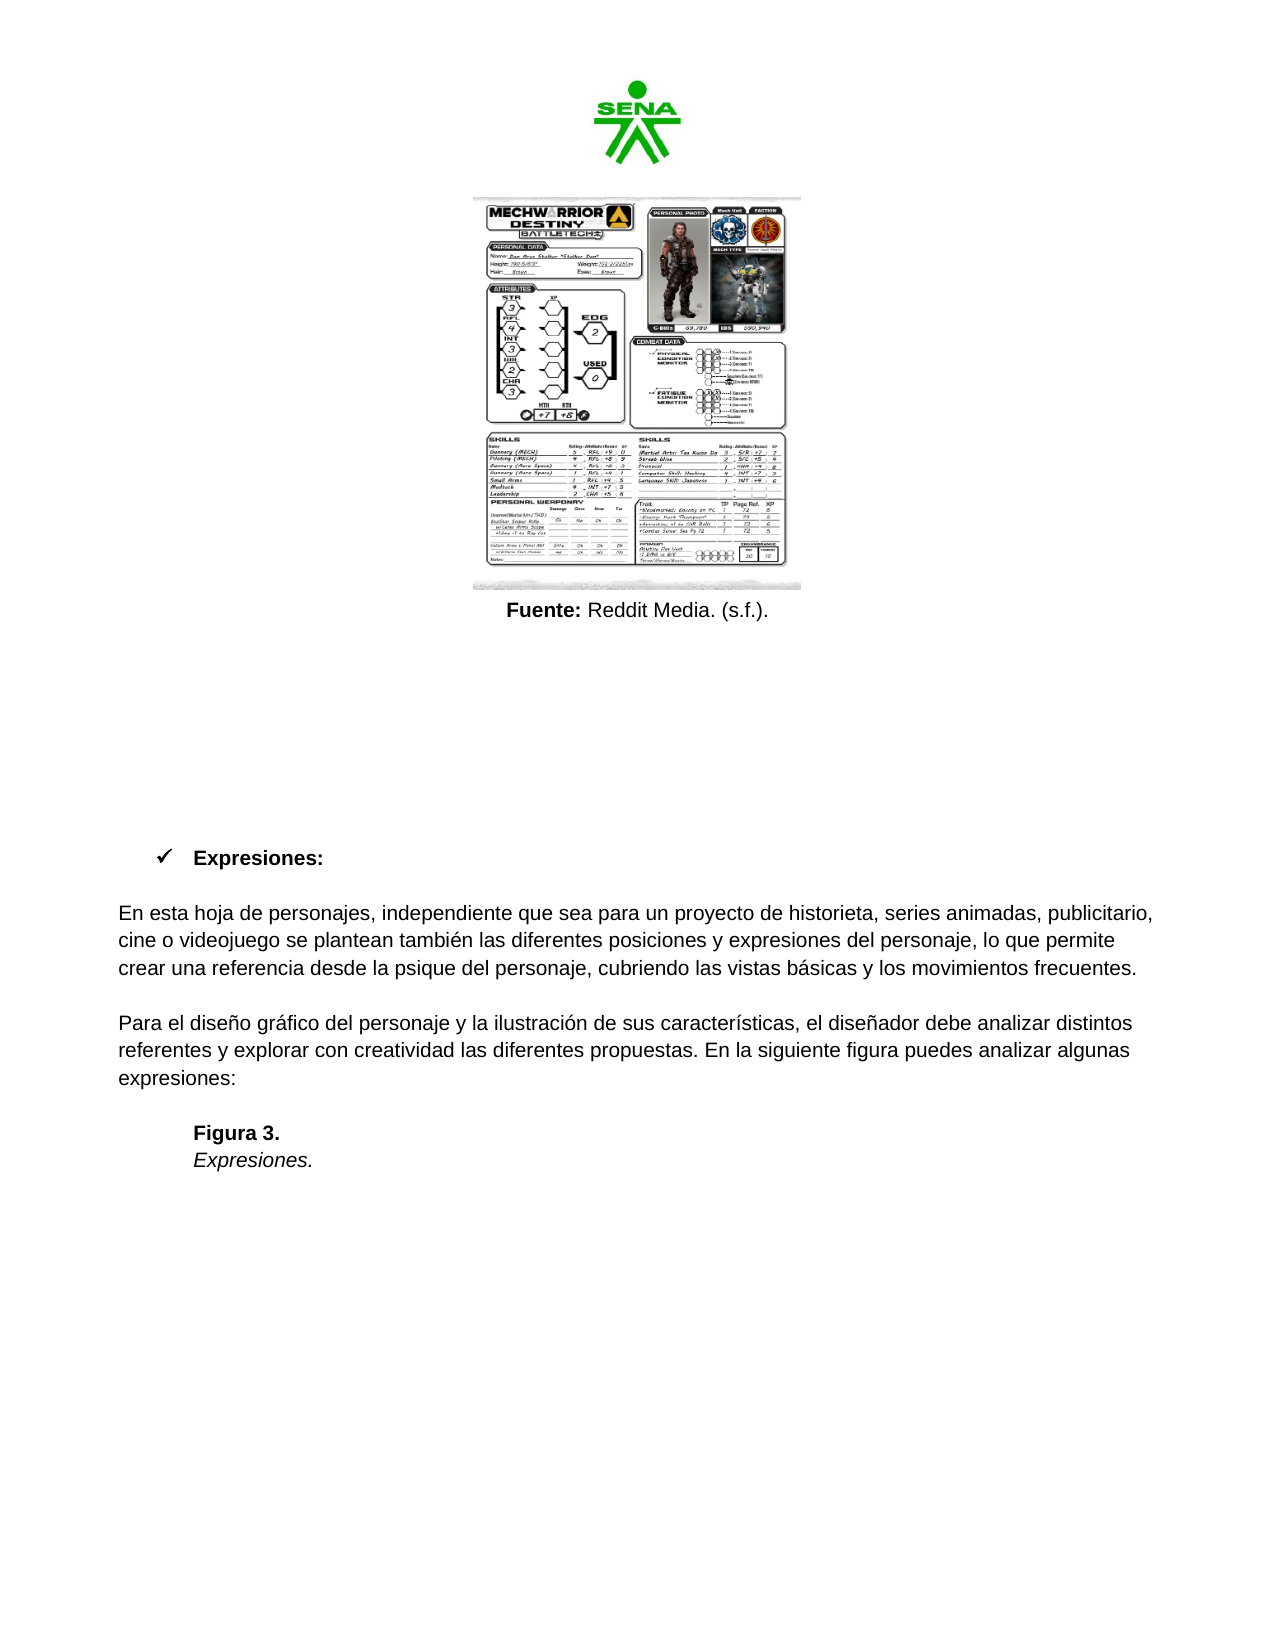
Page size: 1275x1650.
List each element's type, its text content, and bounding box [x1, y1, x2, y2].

text Fuente: Reddit Media. (s.f.). [118, 598, 1157, 622]
picture [588, 75, 687, 172]
text Expresiones. [193, 1148, 1157, 1172]
list Expresiones: [156, 846, 1157, 869]
text Para el diseño gráfico del personaje y la ilustración de sus características, el diseñador debe analizar distintos referentes y explorar con creatividad las diferentes propuestas. En la siguiente figura puedes analizar algunas expresiones: [118, 1011, 1157, 1089]
text En esta hoja de personajes, independiente que sea para un proyecto de historieta, series animadas, publicitario, cine o videojuego se plantean también las diferentes posiciones y expresiones del personaje, lo que permite crear una referencia desde la psique del personaje, cubriendo las vistas básicas y los movimientos frecuentes. [118, 901, 1157, 979]
picture [461, 197, 814, 595]
text Figura 3. [193, 1121, 1157, 1144]
